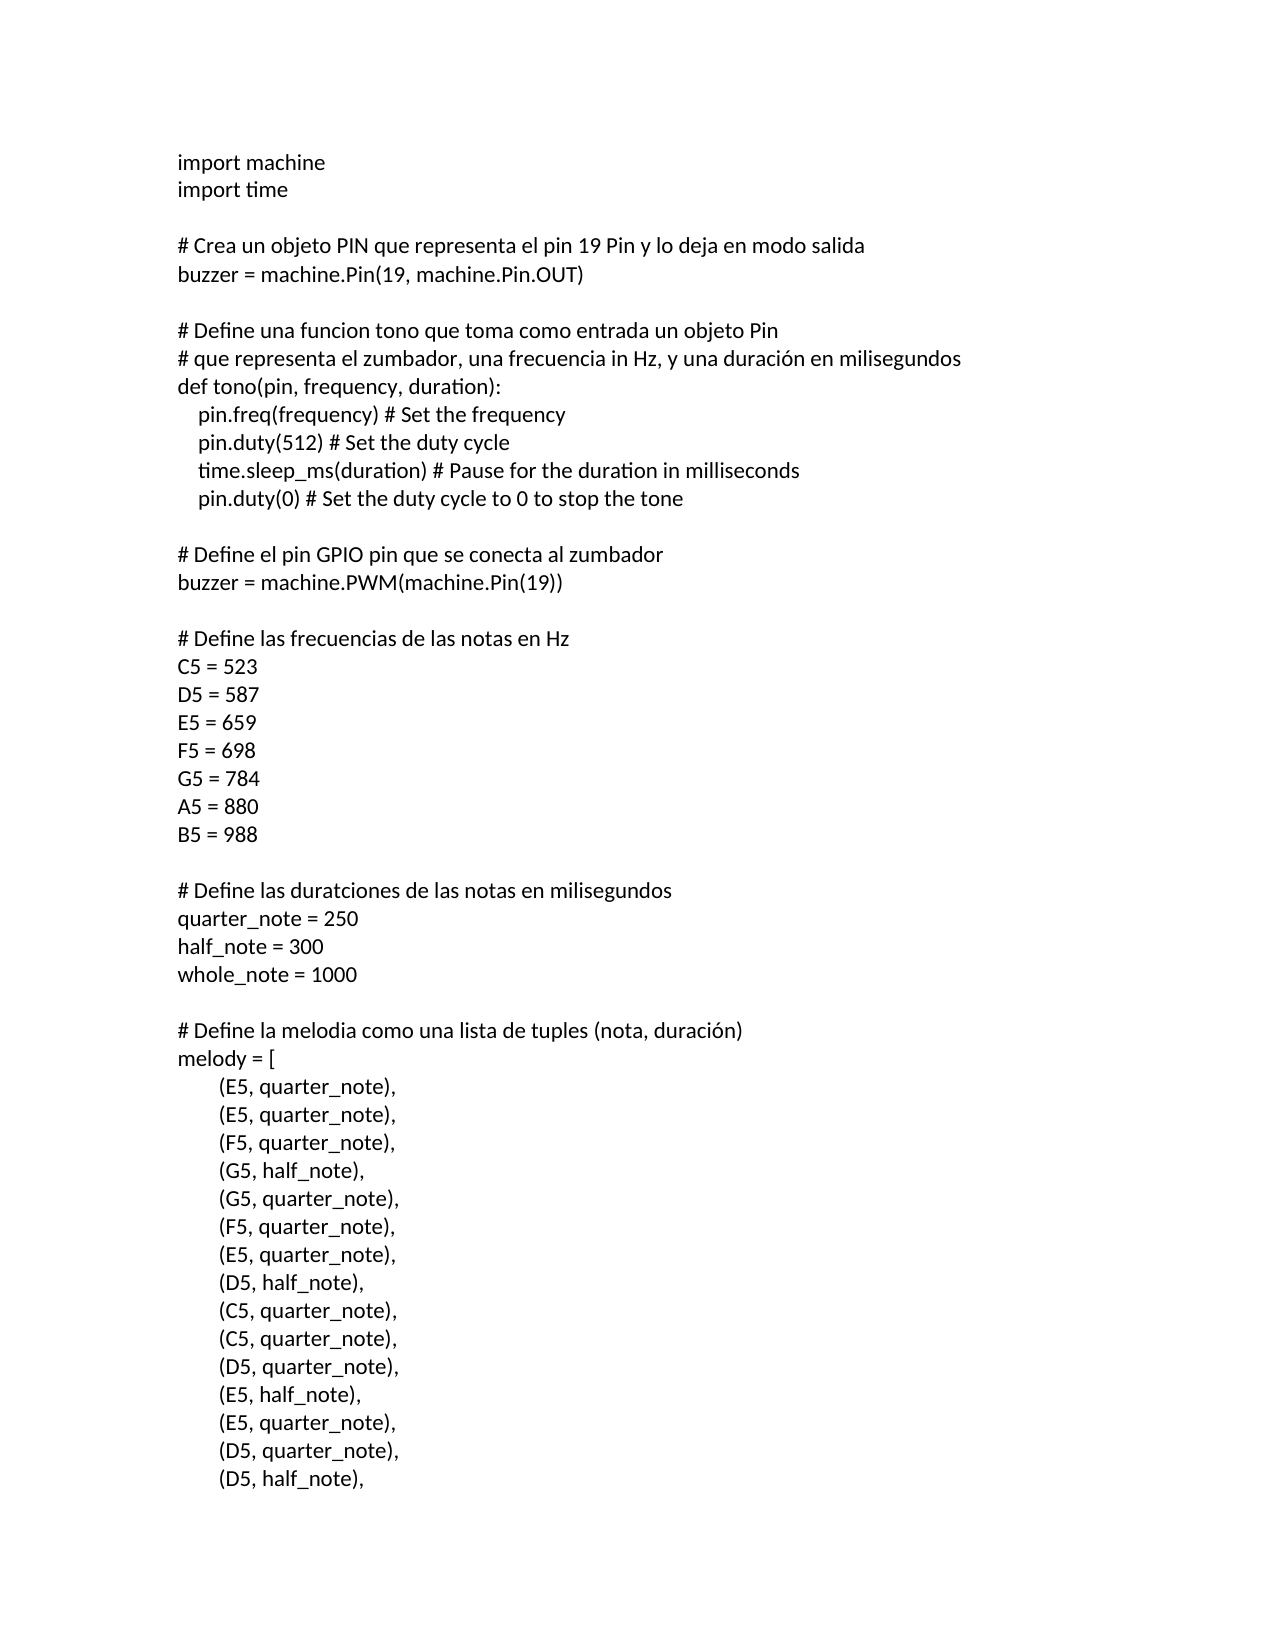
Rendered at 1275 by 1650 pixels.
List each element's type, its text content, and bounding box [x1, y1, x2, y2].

text (F5, quarter_note), [177, 1212, 1098, 1240]
text (D5, quarter_note), [177, 1437, 1098, 1464]
text melody = [ [177, 1044, 1098, 1072]
text (E5, quarter_note), [177, 1408, 1098, 1437]
text buzzer = machine.Pin(19, machine.Pin.OUT) [177, 260, 1098, 288]
text # Define el pin GPIO pin que se conecta al zumbador [177, 540, 1098, 568]
text A5 = 880 [177, 792, 1098, 820]
text B5 = 988 [177, 820, 1098, 848]
text def tono(pin, frequency, duration): [177, 372, 1098, 400]
text (D5, half_note), [177, 1464, 1098, 1493]
text (E5, half_note), [177, 1381, 1098, 1408]
text E5 = 659 [177, 708, 1098, 736]
text (C5, quarter_note), [177, 1296, 1098, 1324]
text # Define las frecuencias de las notas en Hz [177, 624, 1098, 652]
text import machine [177, 148, 1098, 176]
text (D5, half_note), [177, 1268, 1098, 1296]
text G5 = 784 [177, 764, 1098, 792]
text pin.duty(0) # Set the duty cycle to 0 to stop the tone [177, 484, 1098, 512]
text whole_note = 1000 [177, 960, 1098, 988]
text time.sleep_ms(duration) # Pause for the duration in milliseconds [177, 456, 1098, 484]
text (G5, quarter_note), [177, 1184, 1098, 1212]
text (E5, quarter_note), [177, 1100, 1098, 1128]
text D5 = 587 [177, 680, 1098, 708]
text pin.duty(512) # Set the duty cycle [177, 428, 1098, 456]
text (G5, half_note), [177, 1156, 1098, 1184]
text quarter_note = 250 [177, 904, 1098, 932]
text # que representa el zumbador, una frecuencia in Hz, y una duración en milisegundos [177, 344, 1098, 372]
text buzzer = machine.PWM(machine.Pin(19)) [177, 568, 1098, 596]
text half_note = 300 [177, 932, 1098, 960]
text C5 = 523 [177, 652, 1098, 680]
text # Define las duratciones de las notas en milisegundos [177, 876, 1098, 904]
text # Crea un objeto PIN que representa el pin 19 Pin y lo deja en modo salida [177, 232, 1098, 260]
text pin.freq(frequency) # Set the frequency [177, 400, 1098, 428]
text # Define una funcion tono que toma como entrada un objeto Pin [177, 316, 1098, 344]
text F5 = 698 [177, 736, 1098, 764]
text # Define la melodia como una lista de tuples (nota, duración) [177, 1016, 1098, 1044]
text import time [177, 176, 1098, 204]
text (D5, quarter_note), [177, 1352, 1098, 1381]
text (E5, quarter_note), [177, 1072, 1098, 1100]
text (F5, quarter_note), [177, 1128, 1098, 1156]
text (C5, quarter_note), [177, 1324, 1098, 1352]
text (E5, quarter_note), [177, 1240, 1098, 1268]
